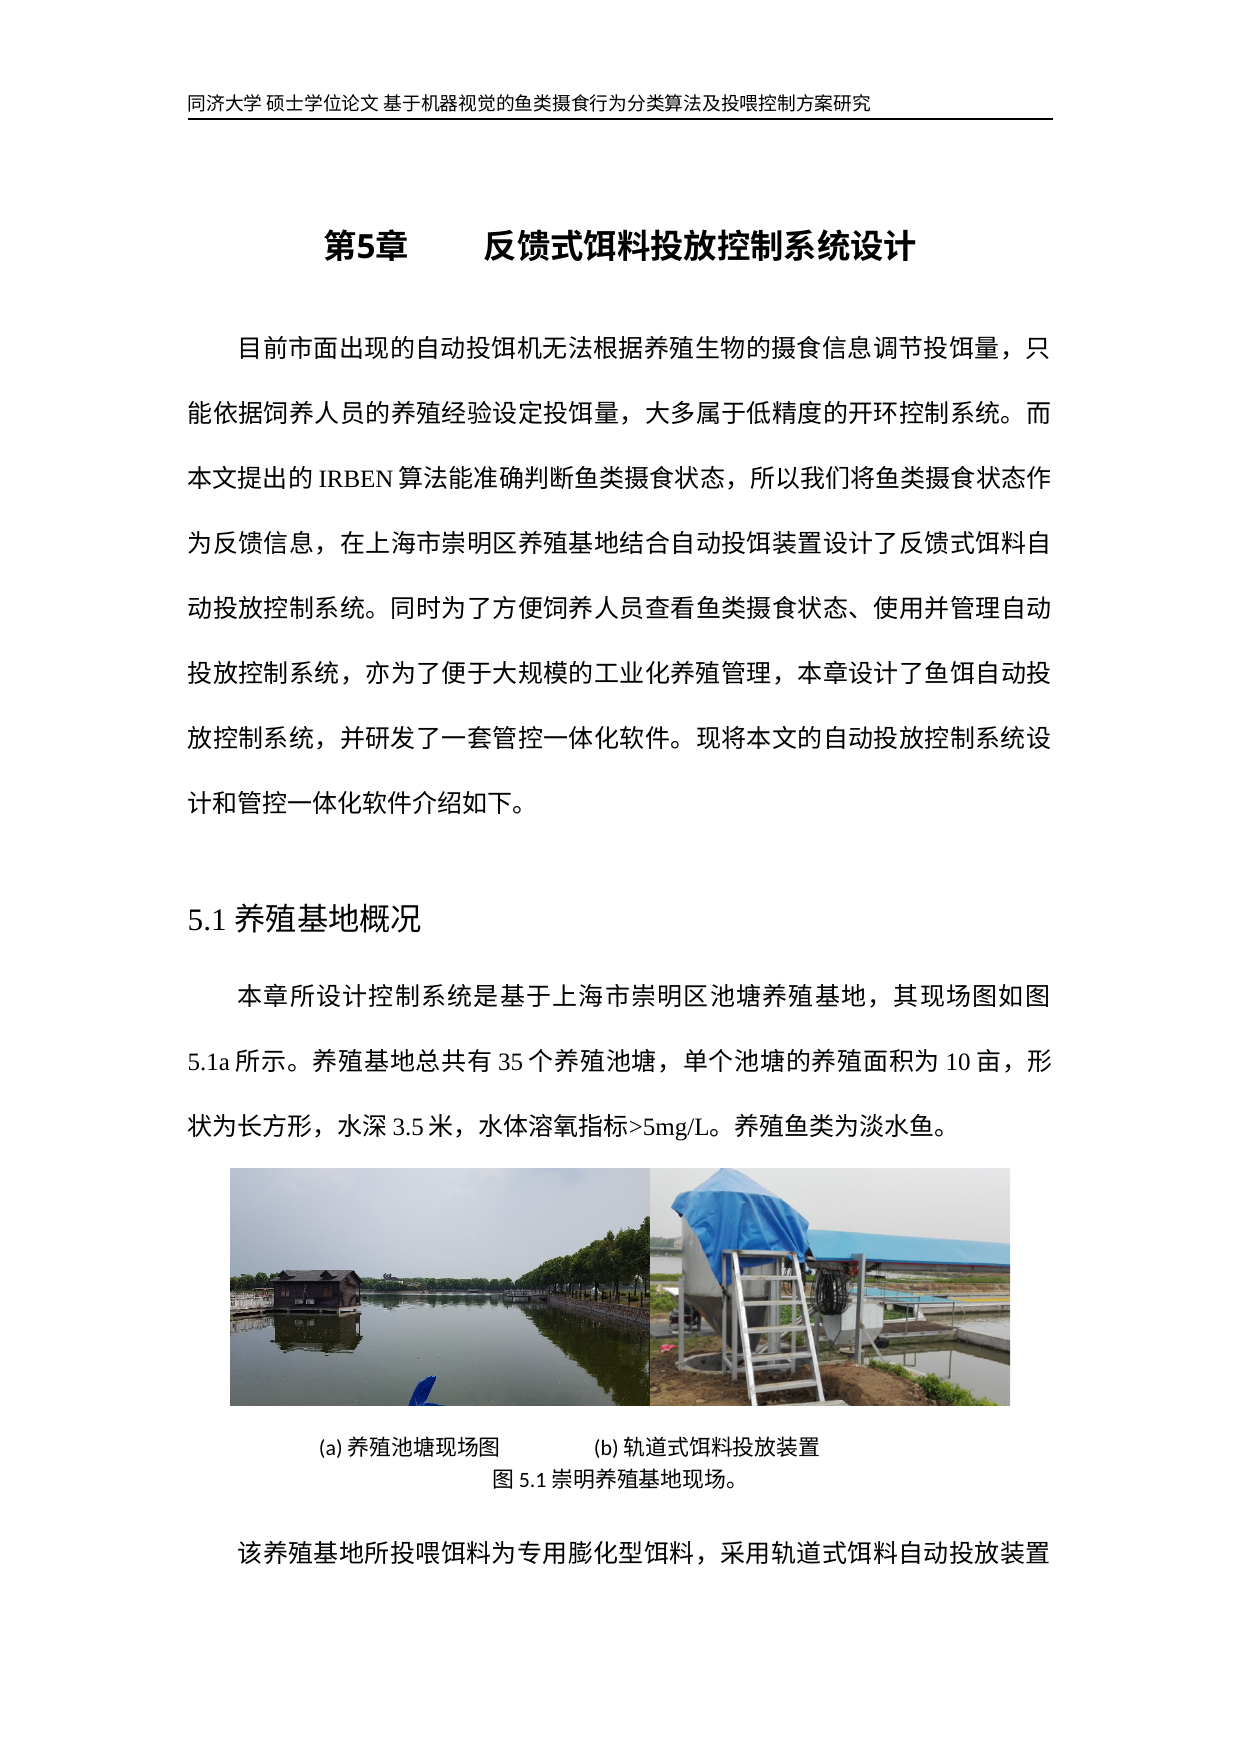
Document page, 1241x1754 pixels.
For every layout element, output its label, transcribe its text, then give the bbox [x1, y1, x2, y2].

text 5.1 养殖基地概况 [187, 884, 1053, 949]
text 本章所设计控制系统是基于上海市崇明区池塘养殖基地，其现场图如图5.1a所示。养殖基地总共有35个养殖池塘，单个池塘的养殖面积为10亩，形状为长方形，水深3.5米，水体溶氧指标>5mg/L。养殖鱼类为淡水鱼。 [187, 962, 1053, 1157]
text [187, 1519, 1053, 1584]
text 图5.1 崇明养殖基地现场。 [187, 1462, 1053, 1494]
picture [230, 1168, 1011, 1406]
subtitle 反馈式饵料投放控制系统设计 [187, 212, 1053, 277]
text 目前市面出现的自动投饵机无法根据养殖生物的摄食信息调节投饵量，只能依据饲养人员的养殖经验设定投饵量，大多属于低精度的开环控制系统。而本文提出的IRBEN算法能准确判断鱼类摄食状态，所以我们将鱼类摄食状态作为反馈信息，在上海市崇明区养殖基地结合自动投饵装置设计了反馈式饵料自动投放控制系统。同时为了方便饲养人员查看鱼类摄食状态、使用并管理自动投放控制系统，亦为了便于大规模的工业化养殖管理，本章设计了鱼饵自动投放控制系统，并研发了一套管控一体化软件。现将本文的自动投放控制系统设计和管控一体化软件介绍如下。 [187, 314, 1053, 834]
text (a) 养殖池塘现场图 (b) 轨道式饵料投放装置 [187, 1429, 1053, 1462]
